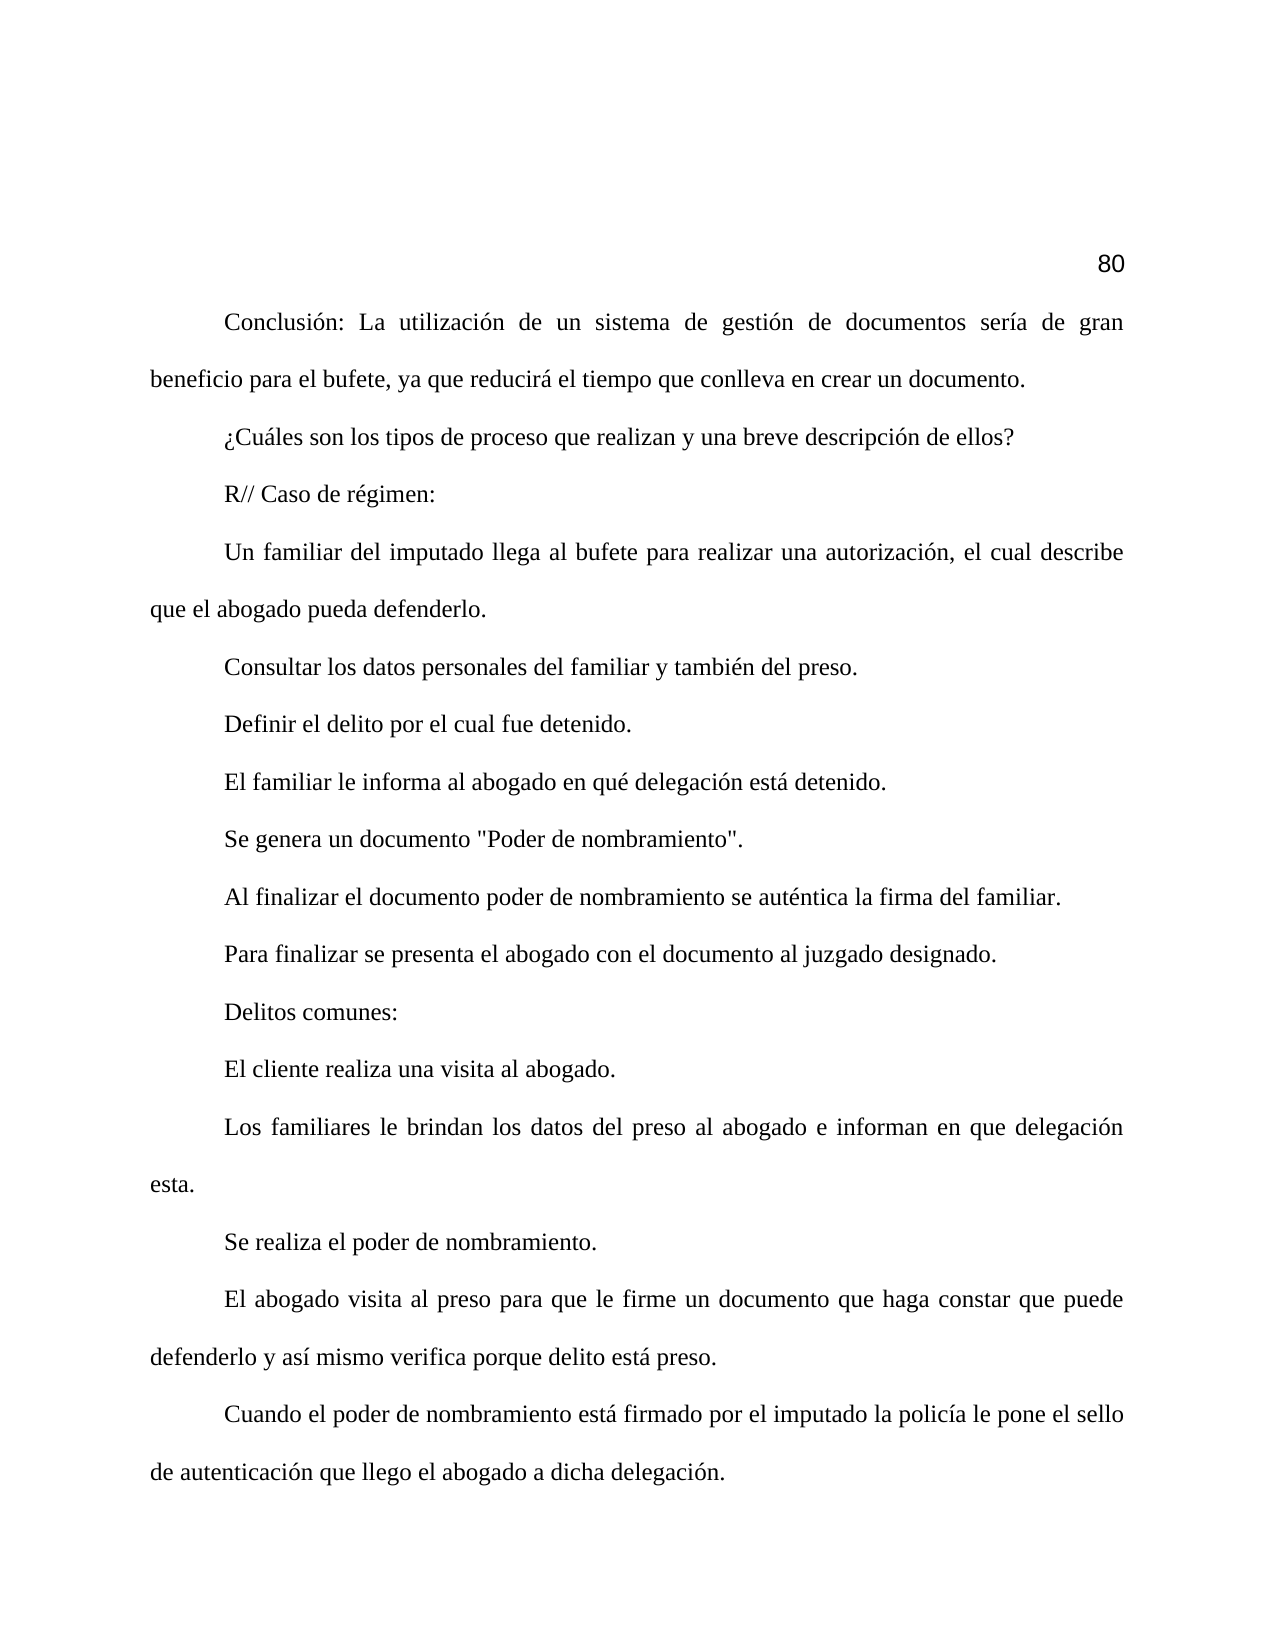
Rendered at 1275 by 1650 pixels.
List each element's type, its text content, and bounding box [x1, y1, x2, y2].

text ¿Cuáles son los tipos de proceso que realizan y una breve descripción de ellos? [150, 422, 1125, 451]
text Se realiza el poder de nombramiento. [150, 1227, 1125, 1256]
text El abogado visita al preso para que le firme un documento que haga constar que puede defenderlo y así mismo verifica porque delito está preso. [150, 1284, 1125, 1371]
text Delitos comunes: [150, 997, 1125, 1026]
text El familiar le informa al abogado en qué delegación está detenido. [150, 767, 1125, 796]
text R// Caso de régimen: [150, 479, 1125, 508]
text Para finalizar se presenta el abogado con el documento al juzgado designado. [150, 939, 1125, 968]
text Un familiar del imputado llega al bufete para realizar una autorización, el cual describe que el abogado pueda defenderlo. [150, 537, 1125, 623]
text Cuando el poder de nombramiento está firmado por el imputado la policía le pone el sello de autenticación que llego el abogado a dicha delegación. [150, 1399, 1125, 1486]
text Consultar los datos personales del familiar y también del preso. [150, 652, 1125, 681]
text Definir el delito por el cual fue detenido. [150, 709, 1125, 738]
text El cliente realiza una visita al abogado. [150, 1054, 1125, 1083]
text Al finalizar el documento poder de nombramiento se auténtica la firma del familiar. [150, 882, 1125, 911]
text Los familiares le brindan los datos del preso al abogado e informan en que delegación esta. [150, 1112, 1125, 1198]
text Conclusión: La utilización de un sistema de gestión de documentos sería de gran beneficio para el bufete, ya que reducirá el tiempo que conlleva en crear un documento. [150, 307, 1125, 393]
text Se genera un documento "Poder de nombramiento". [150, 824, 1125, 853]
